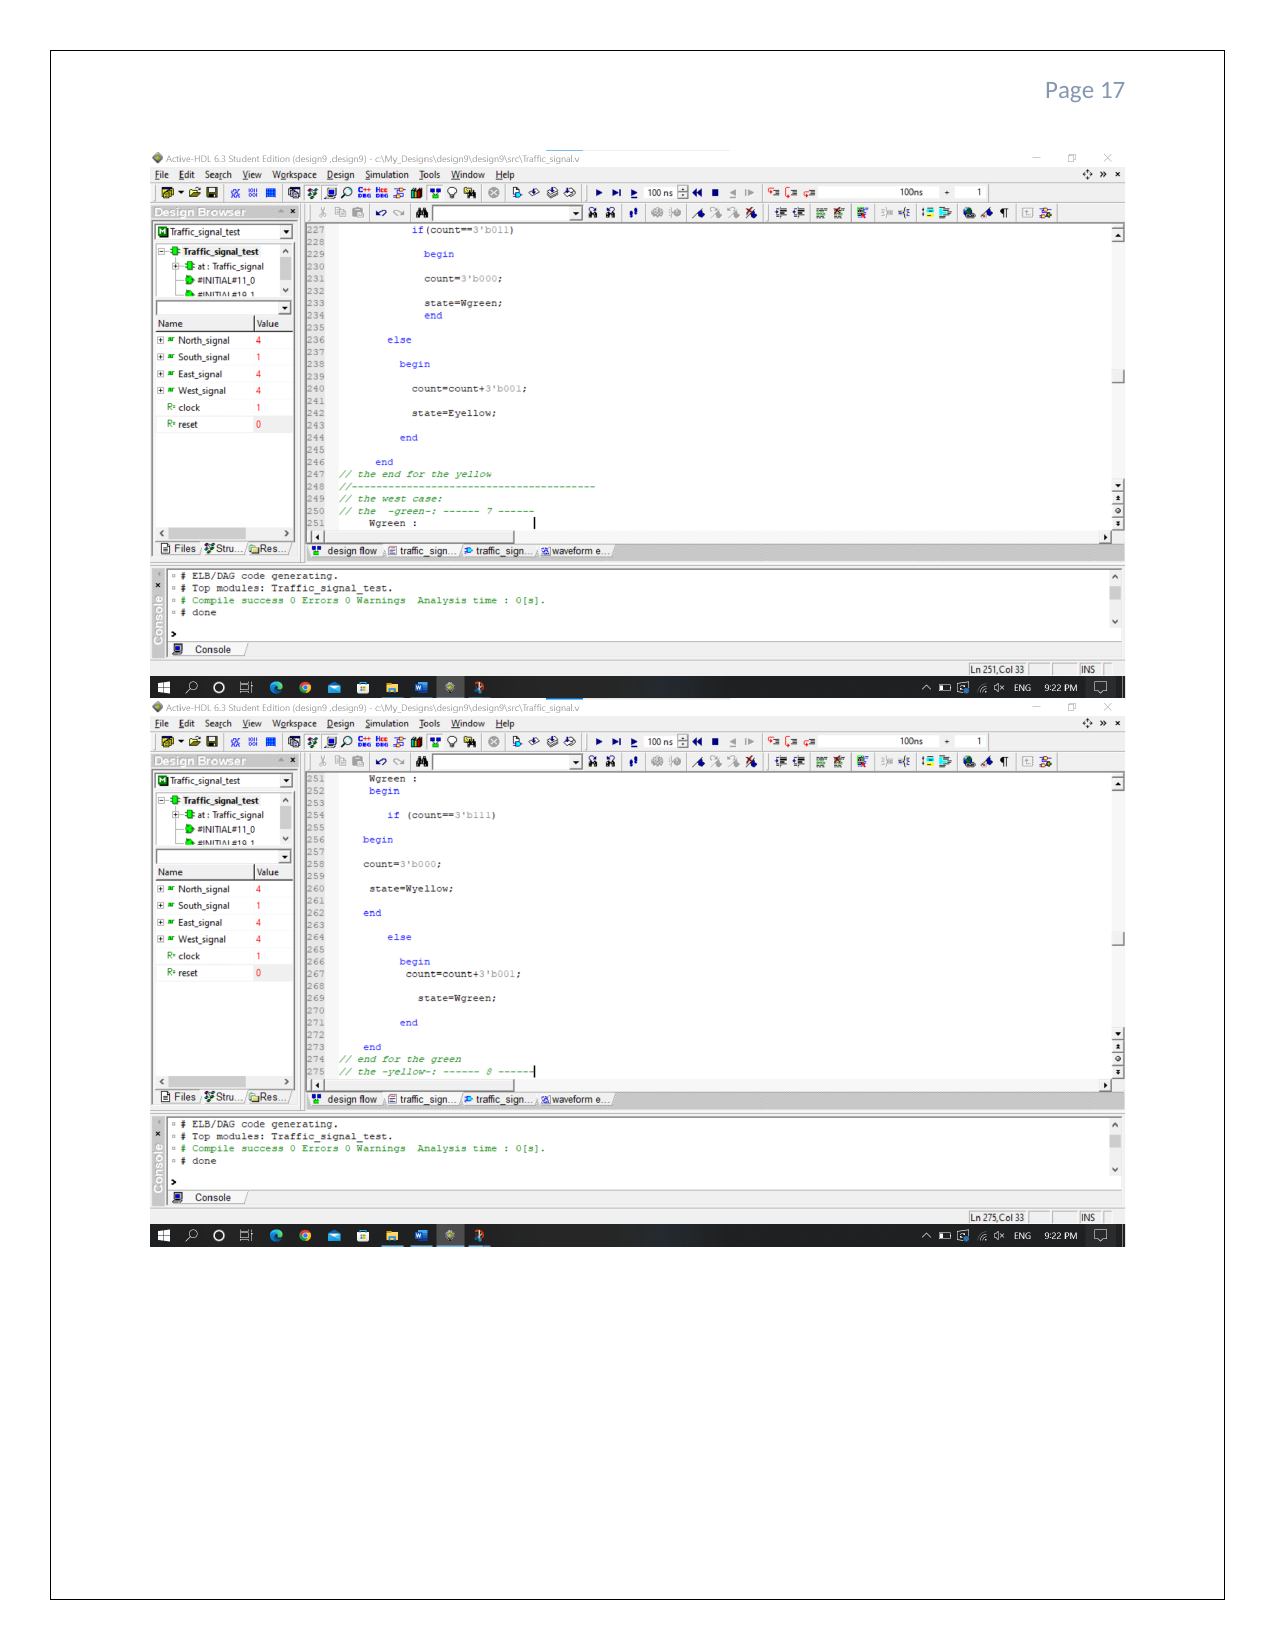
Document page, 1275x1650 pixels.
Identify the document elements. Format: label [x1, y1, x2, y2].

picture [150, 150, 1125, 1247]
